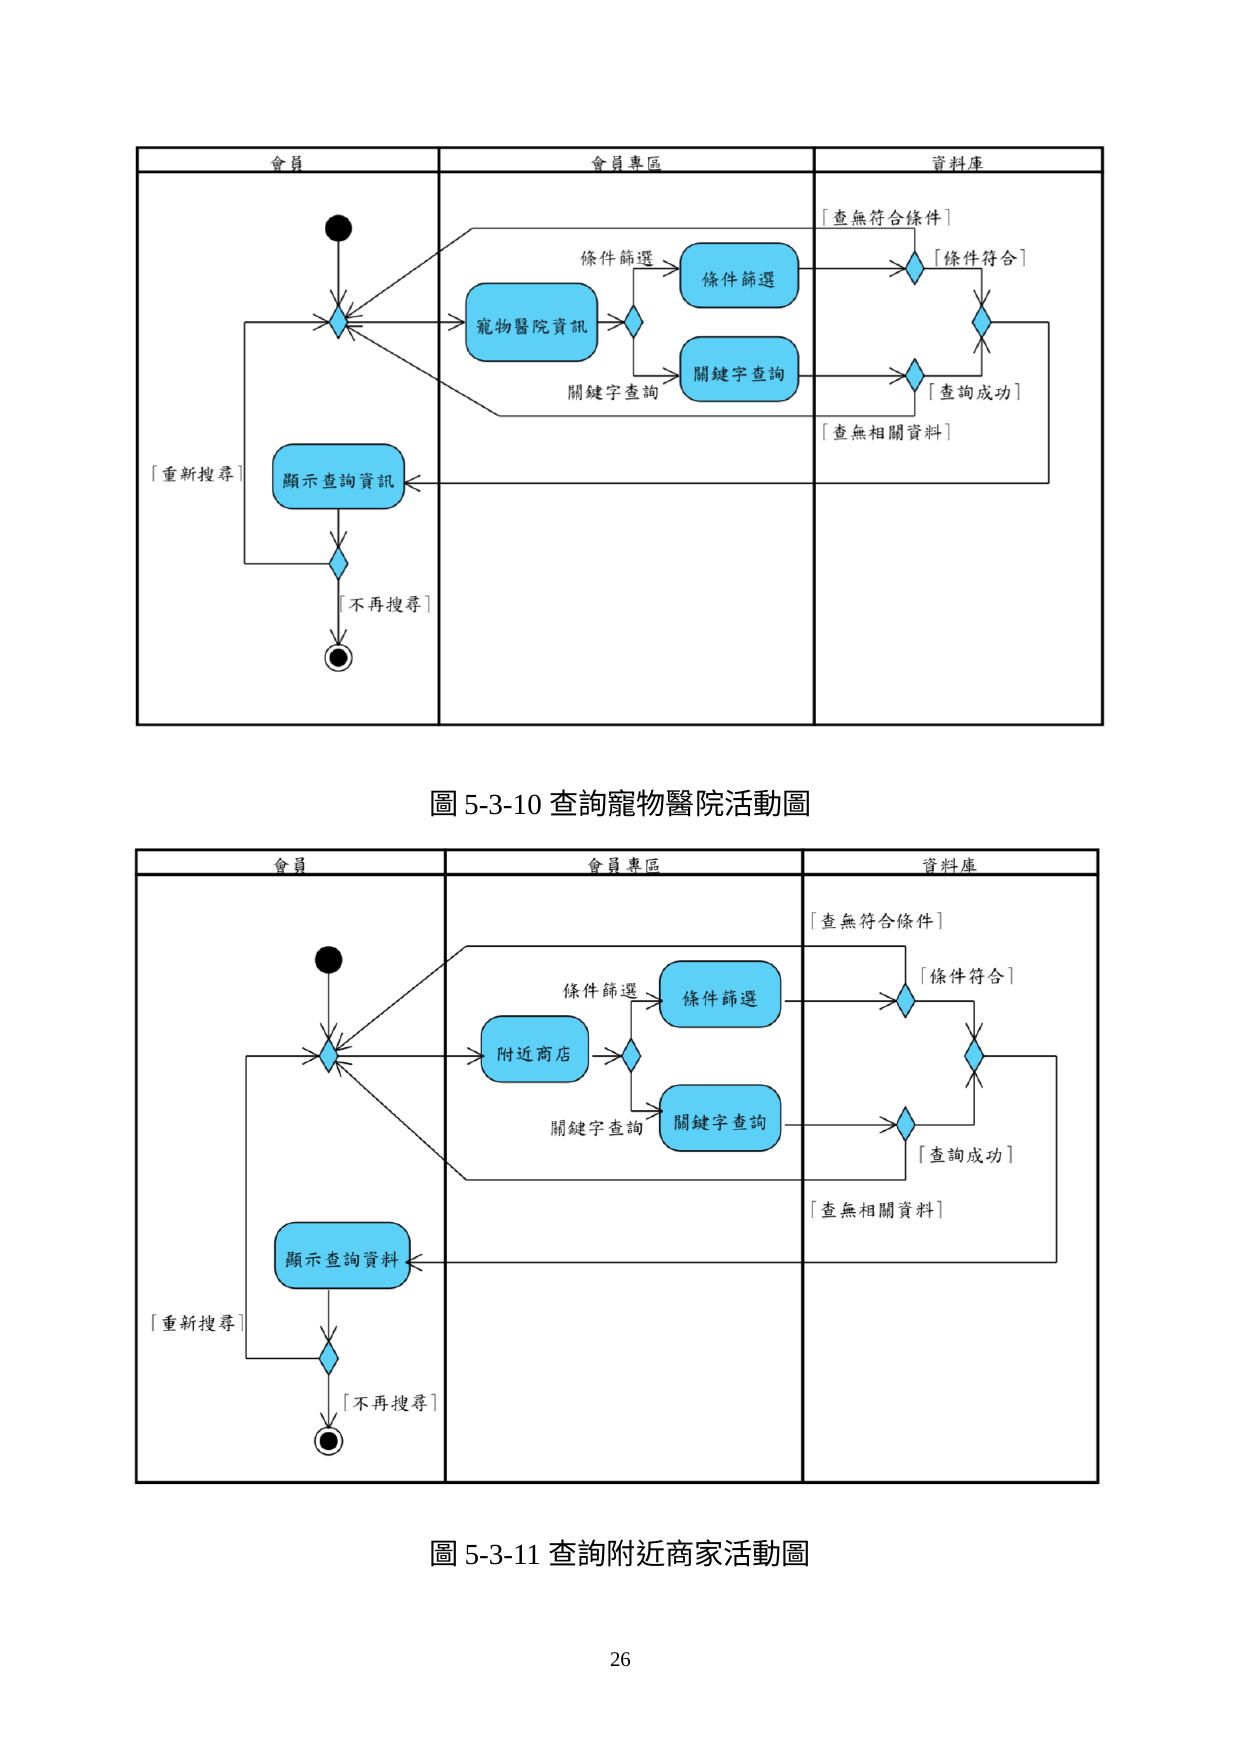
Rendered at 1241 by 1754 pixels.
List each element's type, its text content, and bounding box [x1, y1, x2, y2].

picture [128, 142, 1112, 733]
picture [128, 841, 1107, 1492]
